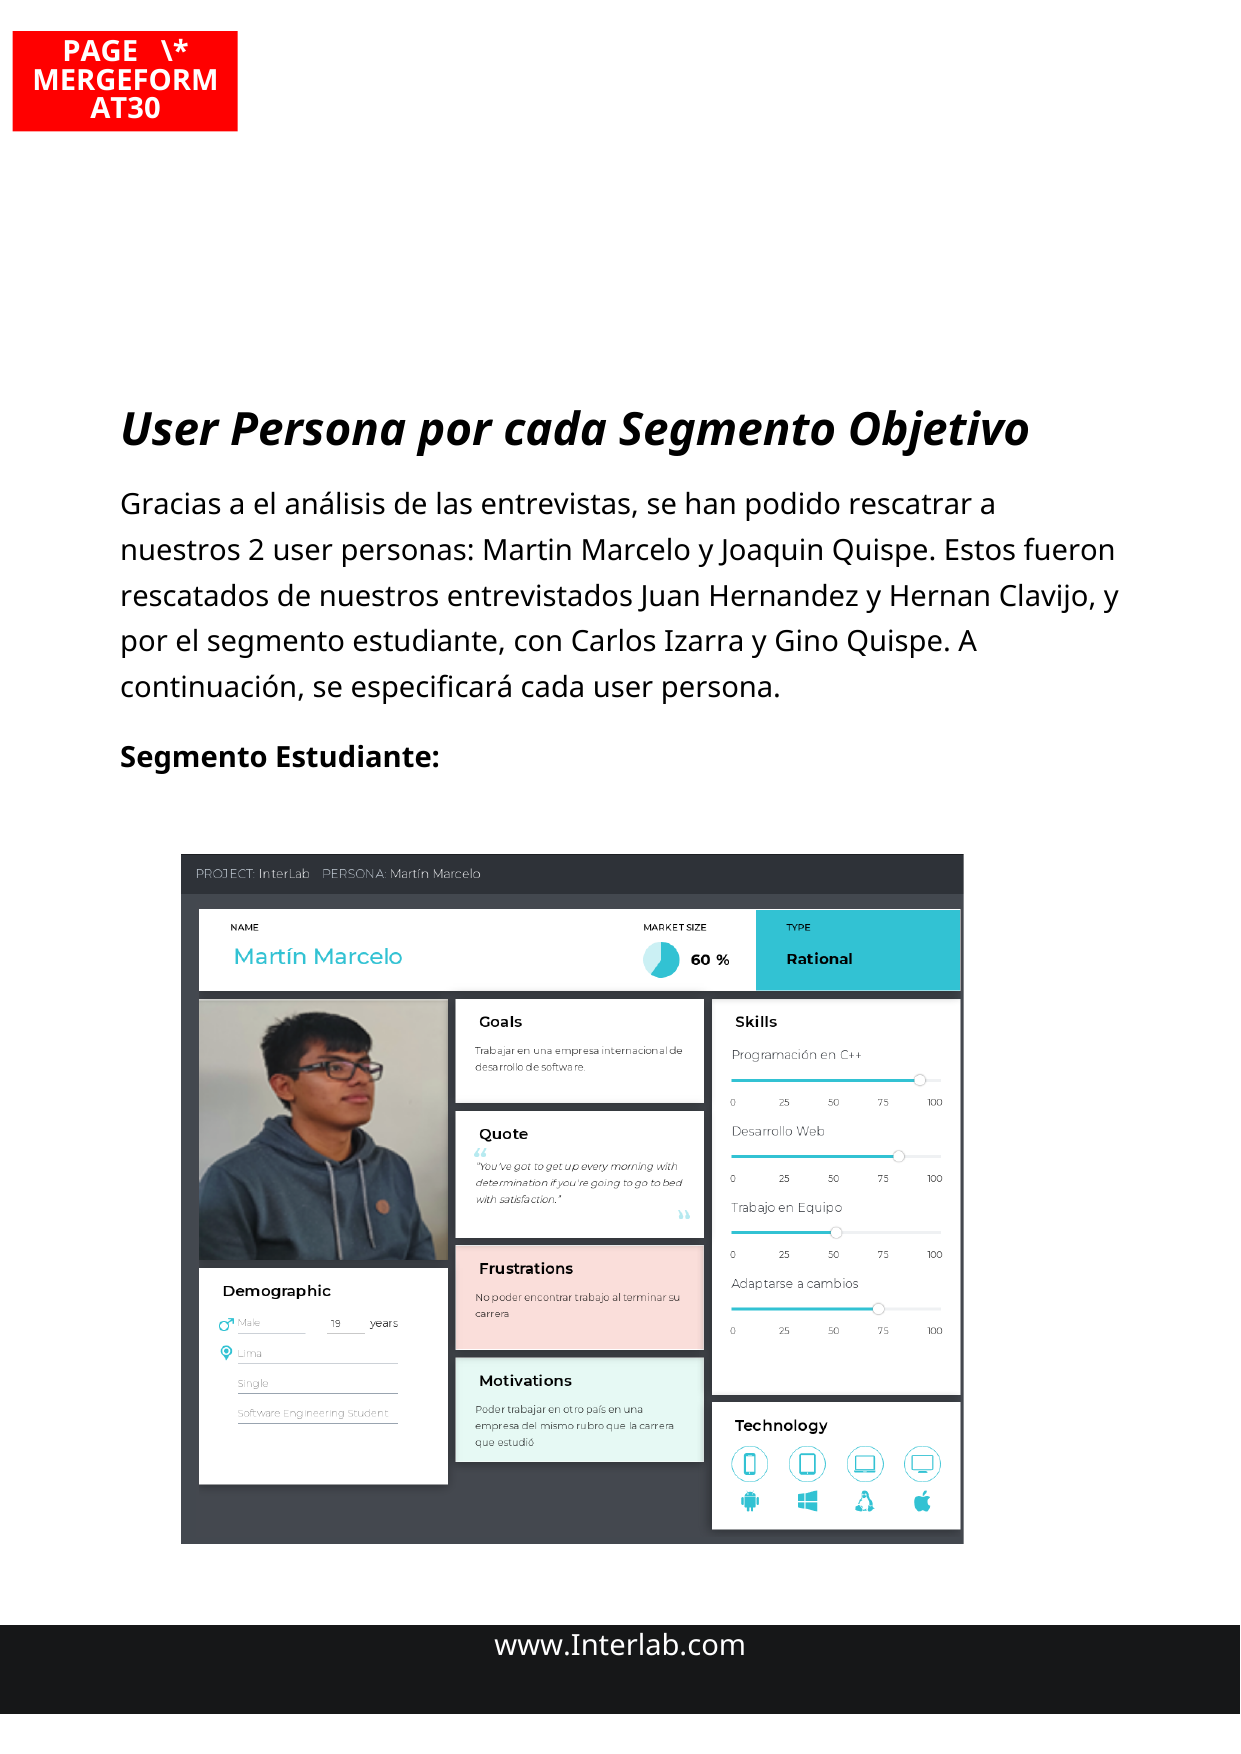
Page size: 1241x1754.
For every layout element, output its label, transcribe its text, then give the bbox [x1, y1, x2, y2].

text Gracias a el análisis de las entrevistas, se han podido rescatrar a nuestros 2 user personas: Martin Marcelo y Joaquin Quispe. Estos fueron rescatados de nuestros entrevistados Juan Hernandez y Hernan Clavijo, y por el segmento estudiante, con Carlos Izarra y Gino Quispe. A continuación, se especificará cada user persona. [120, 483, 1120, 706]
text Segmento Estudiante: [120, 737, 1120, 776]
subtitle User Persona por cada Segmento Objetivo [120, 396, 1120, 458]
picture [181, 854, 964, 1544]
